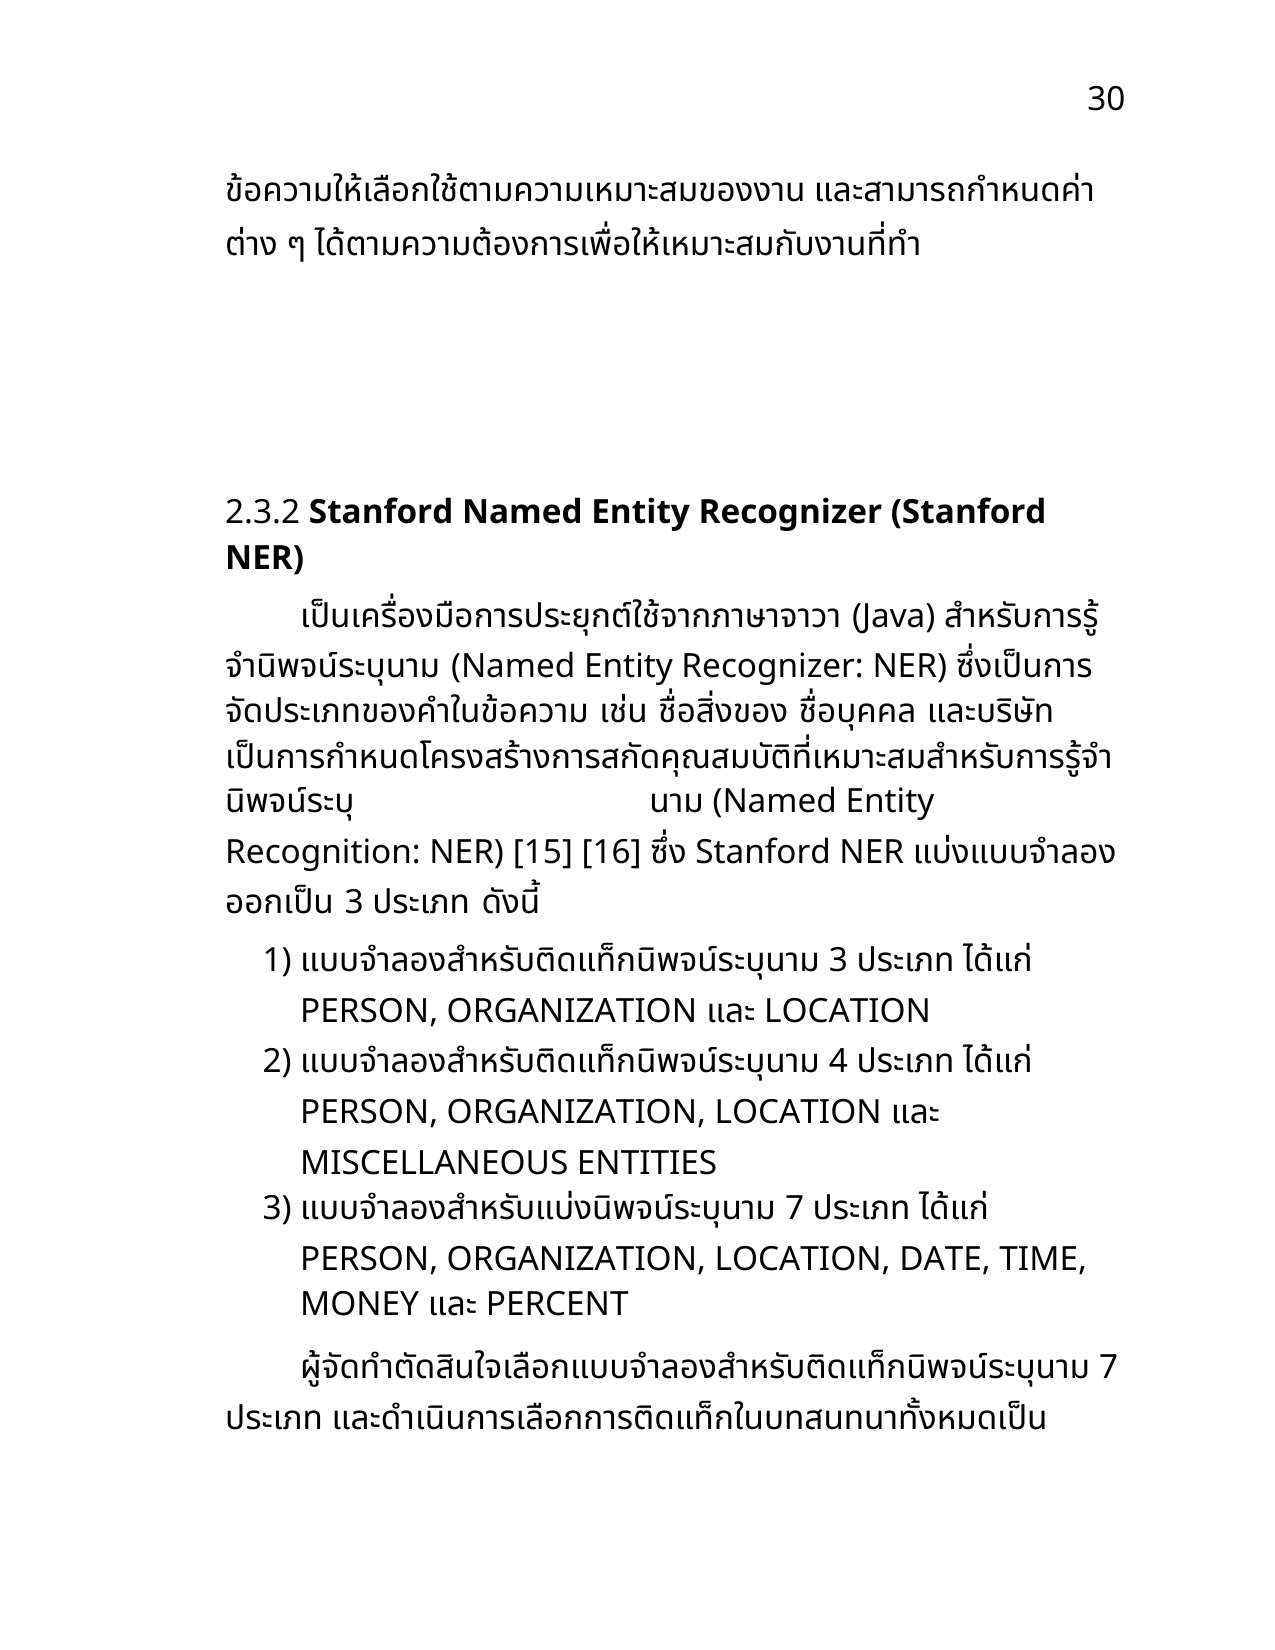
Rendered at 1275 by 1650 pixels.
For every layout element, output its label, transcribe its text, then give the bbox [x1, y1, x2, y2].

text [225, 166, 1125, 271]
list แบบจำลองสำหรับติดแท็กนิพจน์ระบุนาม 3 ประเภท ได้แก่ PERSON, ORGANIZATION และ LOCATION [262, 936, 1125, 1037]
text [225, 1343, 1125, 1444]
list แบบจำลองสำหรับติดแท็กนิพจน์ระบุนาม 4 ประเภท ได้แก่ PERSON, ORGANIZATION, LOCATION และ MISCELLANEOUS ENTITIES [262, 1037, 1125, 1184]
list แบบจำลองสำหรับแบ่งนิพจน์ระบุนาม 7 ประเภท ได้แก่ PERSON, ORGANIZATION, LOCATION, DATE, TIME, MONEY และ PERCENT [262, 1184, 1125, 1331]
text เป็นเครื่องมือการประยุกต์ใช้จากภาษาจาวา (Java) สำหรับการรู้จำนิพจน์ระบุนาม (Named Entity Recognizer: NER) ซึ่งเป็นการจัดประเภทของคำในข้อความ เช่น ชื่อสิ่งของ ชื่อบุคคล และบริษัท เป็นการกำหนดโครงสร้างการสกัดคุณสมบัติที่เหมาะสมสำหรับการรู้จำนิพจน์ระบุ นาม (Named Entity Recognition: NER) [15] [16] ซึ่ง Stanford NER แบ่งแบบจำลองออกเป็น 3 ประเภท ดังนี้ [225, 591, 1125, 923]
subtitle Stanford Named Entity Recognizer (Stanford NER) [225, 488, 1125, 579]
